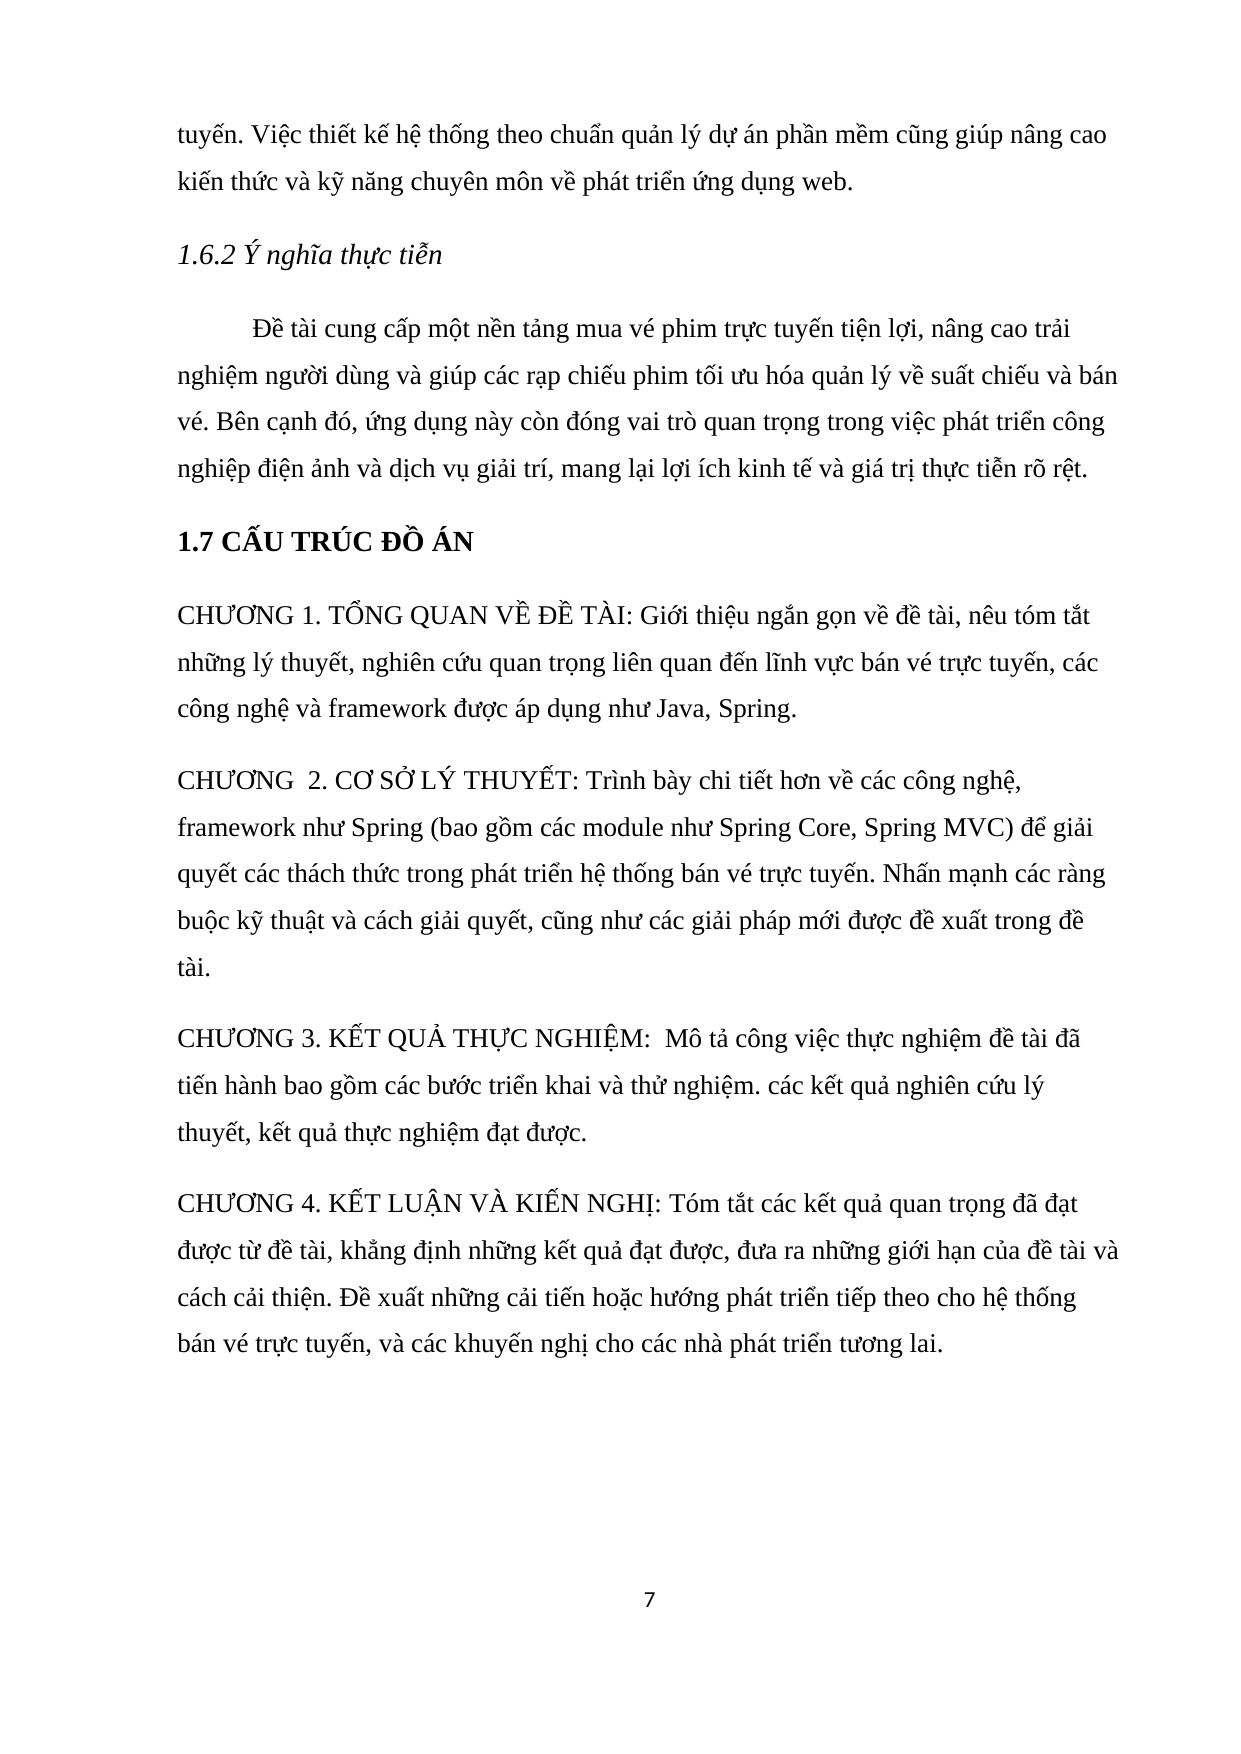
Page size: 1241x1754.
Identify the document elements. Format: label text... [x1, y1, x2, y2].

subtitle 1.7 CẤU TRÚC ĐỒ ÁN [177, 524, 1122, 557]
text CHƯƠNG 2. CƠ SỞ LÝ THUYẾT: Trình bày chi tiết hơn về các công nghệ, framework như Spring (bao gồm các module như Spring Core, Spring MVC) để giải quyết các thách thức trong phát triển hệ thống bán vé trực tuyến. Nhấn mạnh các ràng buộc kỹ thuật và cách giải quyết, cũng như các giải pháp mới được đề xuất trong đề tài. [177, 764, 1122, 982]
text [177, 118, 1122, 196]
text CHƯƠNG 4. KẾT LUẬN VÀ KIẾN NGHỊ: Tóm tắt các kết quả quan trọng đã đạt được từ đề tài, khẳng định những kết quả đạt được, đưa ra những giới hạn của đề tài và cách cải thiện. Đề xuất những cải tiến hoặc hướng phát triển tiếp theo cho hệ thống bán vé trực tuyến, và các khuyến nghị cho các nhà phát triển tương lai. [177, 1187, 1122, 1359]
text CHƯƠNG 1. TỔNG QUAN VỀ ĐỀ TÀI: Giới thiệu ngắn gọn về đề tài, nêu tóm tắt những lý thuyết, nghiên cứu quan trọng liên quan đến lĩnh vực bán vé trực tuyến, các công nghệ và framework được áp dụng như Java, Spring. [177, 599, 1122, 724]
text CHƯƠNG 3. KẾT QUẢ THỰC NGHIỆM: Mô tả công việc thực nghiệm đề tài đã tiến hành bao gồm các bước triển khai và thử nghiệm. các kết quả nghiên cứu lý thuyết, kết quả thực nghiệm đạt được. [177, 1022, 1122, 1147]
subtitle 1.6.2 Ý nghĩa thực tiễn [177, 237, 1122, 270]
text Đề tài cung cấp một nền tảng mua vé phim trực tuyến tiện lợi, nâng cao trải nghiệm người dùng và giúp các rạp chiếu phim tối ưu hóa quản lý về suất chiếu và bán vé. Bên cạnh đó, ứng dụng này còn đóng vai trò quan trọng trong việc phát triển công nghiệp điện ảnh và dịch vụ giải trí, mang lại lợi ích kinh tế và giá trị thực tiễn rõ rệt. [177, 312, 1122, 483]
